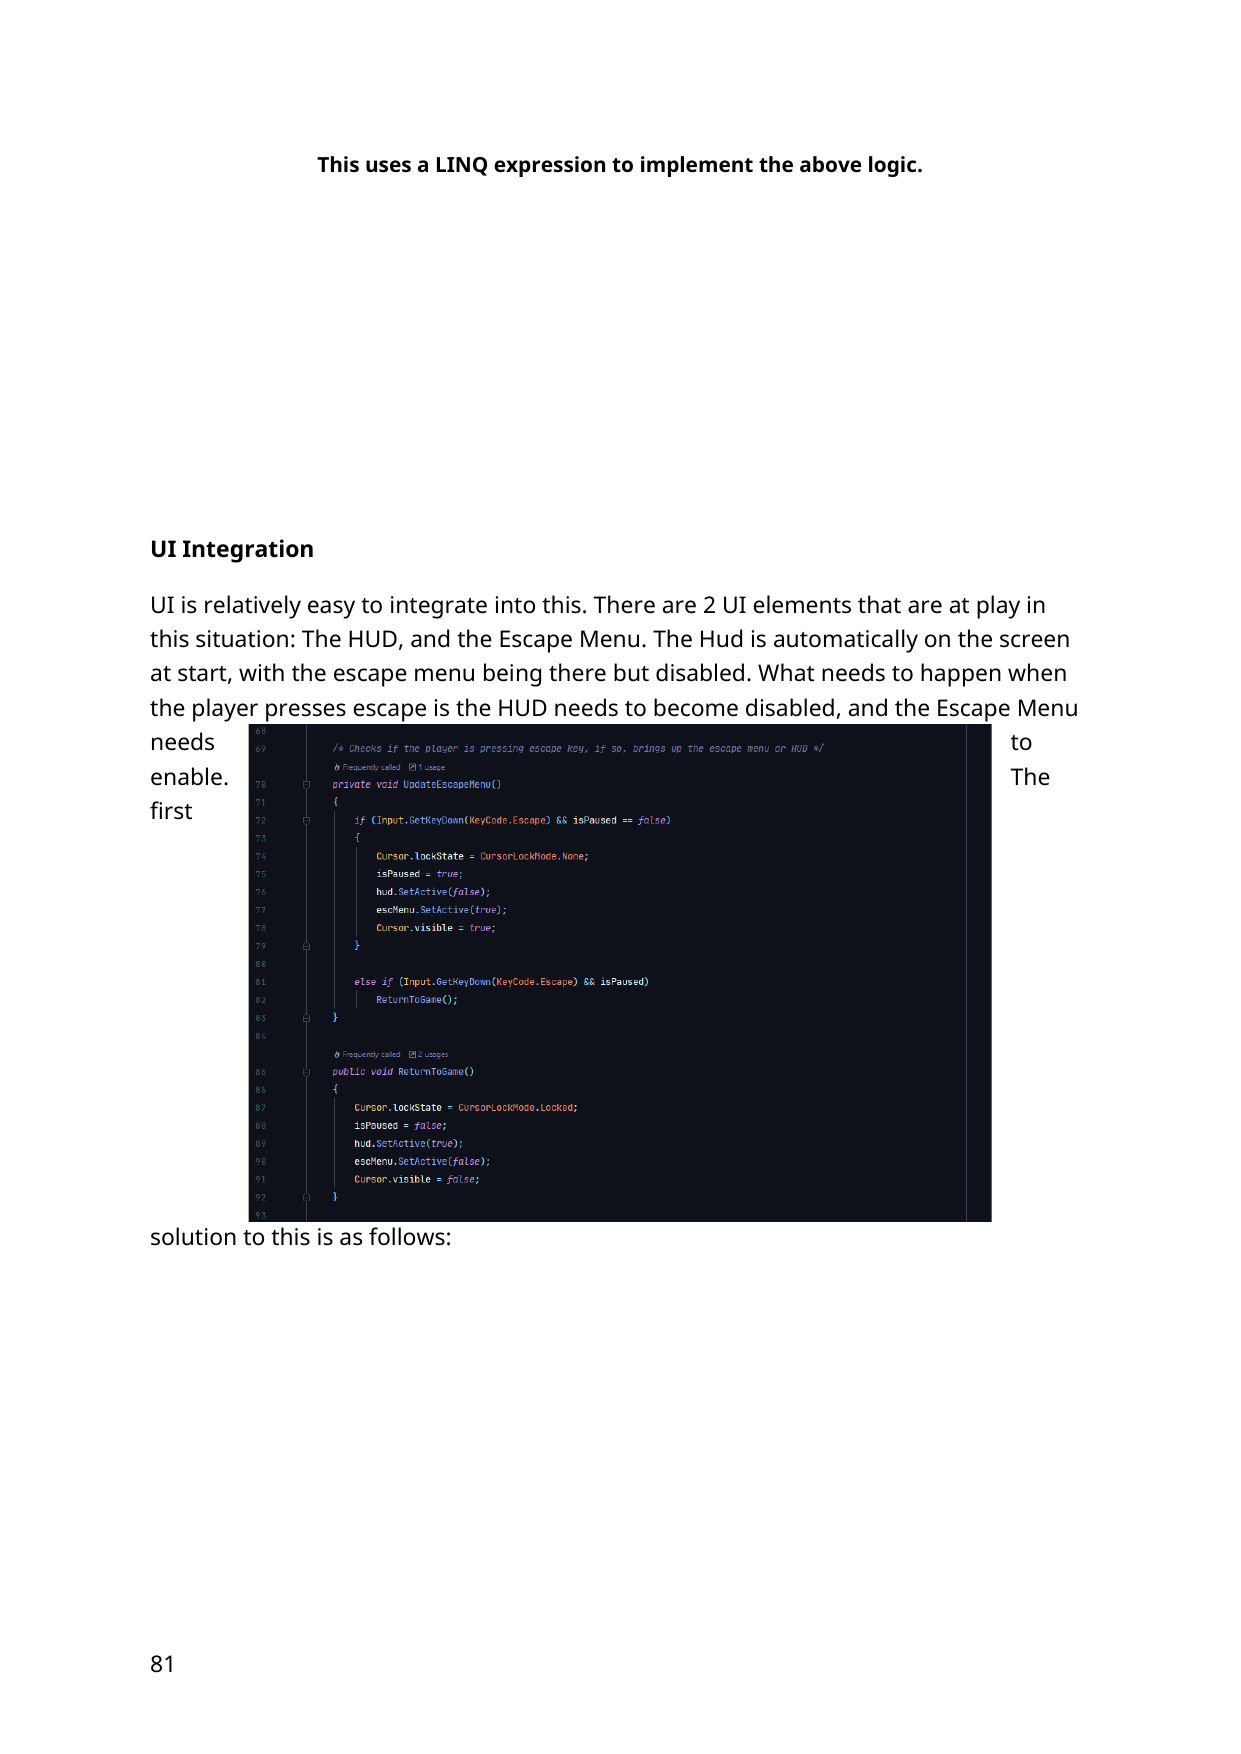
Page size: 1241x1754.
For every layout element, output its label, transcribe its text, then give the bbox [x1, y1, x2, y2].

text UI Integration [150, 533, 1090, 564]
text This uses a LINQ expression to implement the above logic. [150, 150, 1090, 178]
picture [248, 724, 992, 1222]
